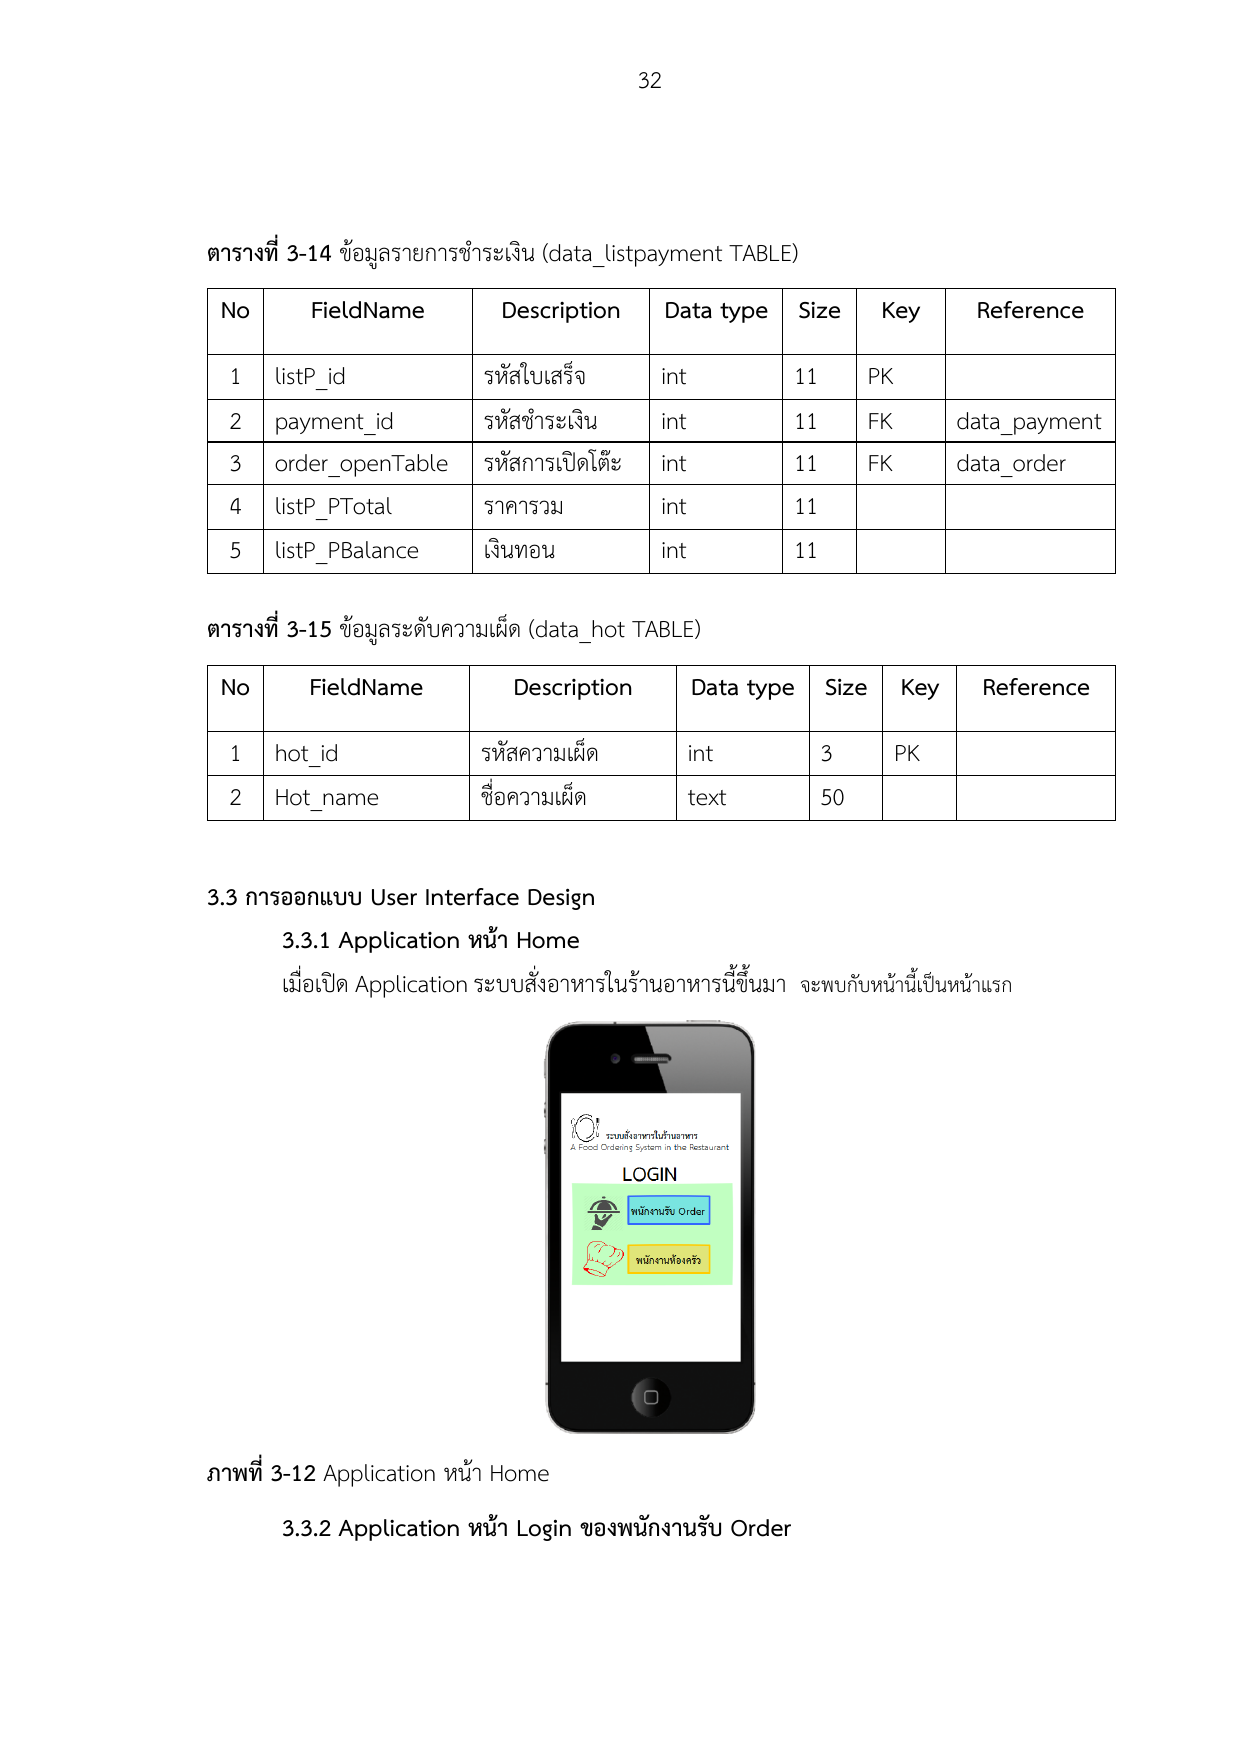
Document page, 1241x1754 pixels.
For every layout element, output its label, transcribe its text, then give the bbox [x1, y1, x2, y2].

table_cell [946, 355, 1115, 399]
table_header Description [470, 666, 676, 731]
table_cell int [677, 732, 809, 775]
table_cell 3 [810, 732, 882, 775]
picture [543, 1020, 756, 1434]
table_header Data type [650, 289, 782, 354]
table_cell FK [857, 443, 945, 484]
table_cell 50 [810, 776, 882, 820]
table_cell int [650, 400, 782, 441]
table_cell hot_id [264, 732, 469, 775]
table_cell เงินทอน [473, 530, 649, 573]
table_cell int [650, 355, 782, 399]
table_cell int [650, 530, 782, 573]
table_cell listP_id [264, 355, 472, 399]
table_cell FK [857, 400, 945, 441]
table_cell listP_PBalance [264, 530, 472, 573]
table_cell 2 [208, 776, 263, 820]
text 3.3 การออกแบบ User Interface Design [207, 876, 1092, 914]
table_cell 11 [783, 530, 856, 573]
table_cell data_order [946, 443, 1115, 484]
table_cell text [677, 776, 809, 820]
table_cell 11 [783, 443, 856, 484]
table_cell int [650, 443, 782, 484]
table_cell 2 [208, 400, 263, 441]
table_cell 3 [208, 443, 263, 484]
table_cell [857, 530, 945, 573]
table_cell 4 [208, 485, 263, 528]
table_cell 1 [208, 732, 263, 775]
table_header No [208, 666, 263, 731]
table_cell 11 [783, 400, 856, 441]
table_header Data type [677, 666, 809, 731]
table_cell รหัสชำระเงิน [473, 400, 649, 441]
table_cell 11 [783, 485, 856, 528]
table_cell [957, 732, 1115, 775]
table_header Reference [946, 289, 1115, 354]
table_cell PK [883, 732, 956, 775]
table_header Key [883, 666, 956, 731]
text 3.3.1 Application หน้า Home [207, 919, 1092, 957]
table_header Key [857, 289, 945, 354]
table_cell ชื่อความเผ็ด [470, 776, 676, 820]
text เมื่อเปิด Application ระบบสั่งอาหารในร้านอาหารนี้ขึ้นมา จะพบกับหน้านี้เป็นหน้าแรก [207, 963, 1092, 1000]
table_header Size [810, 666, 882, 731]
table_cell ราคารวม [473, 485, 649, 528]
table_cell 11 [783, 355, 856, 399]
table_header Reference [957, 666, 1115, 731]
text ตารางที่ 3-15 ข้อมูลระดับความเผ็ด (data_hot TABLE) [207, 608, 1092, 646]
table_cell int [650, 485, 782, 528]
table_cell order_openTable [264, 443, 472, 484]
table_header FieldName [264, 666, 469, 731]
table_cell [883, 776, 956, 820]
table_cell [946, 530, 1115, 573]
table_header Size [783, 289, 856, 354]
table_header FieldName [264, 289, 472, 354]
table_cell รหัสความเผ็ด [470, 732, 676, 775]
table_cell [946, 485, 1115, 528]
table_cell listP_PTotal [264, 485, 472, 528]
text 3.3.2 Application หน้า Login ของพนักงานรับ Order [207, 1507, 1092, 1544]
table_cell [957, 776, 1115, 820]
table_cell Hot_name [264, 776, 469, 820]
table_header Description [473, 289, 649, 354]
table_cell [857, 485, 945, 528]
table_cell PK [857, 355, 945, 399]
text ภาพที่ 3-12 Application หน้า Home [207, 1452, 1092, 1490]
table_cell รหัสใบเสร็จ [473, 355, 649, 399]
table_cell data_payment [946, 400, 1115, 441]
table_cell รหัสการเปิดโต๊ะ [473, 443, 649, 484]
table_cell payment_id [264, 400, 472, 441]
table_cell 5 [208, 530, 263, 573]
table_header No [208, 289, 263, 354]
text ตารางที่ 3-14 ข้อมูลรายการชำระเงิน (data_listpayment TABLE) [207, 232, 1092, 269]
table_cell 1 [208, 355, 263, 399]
